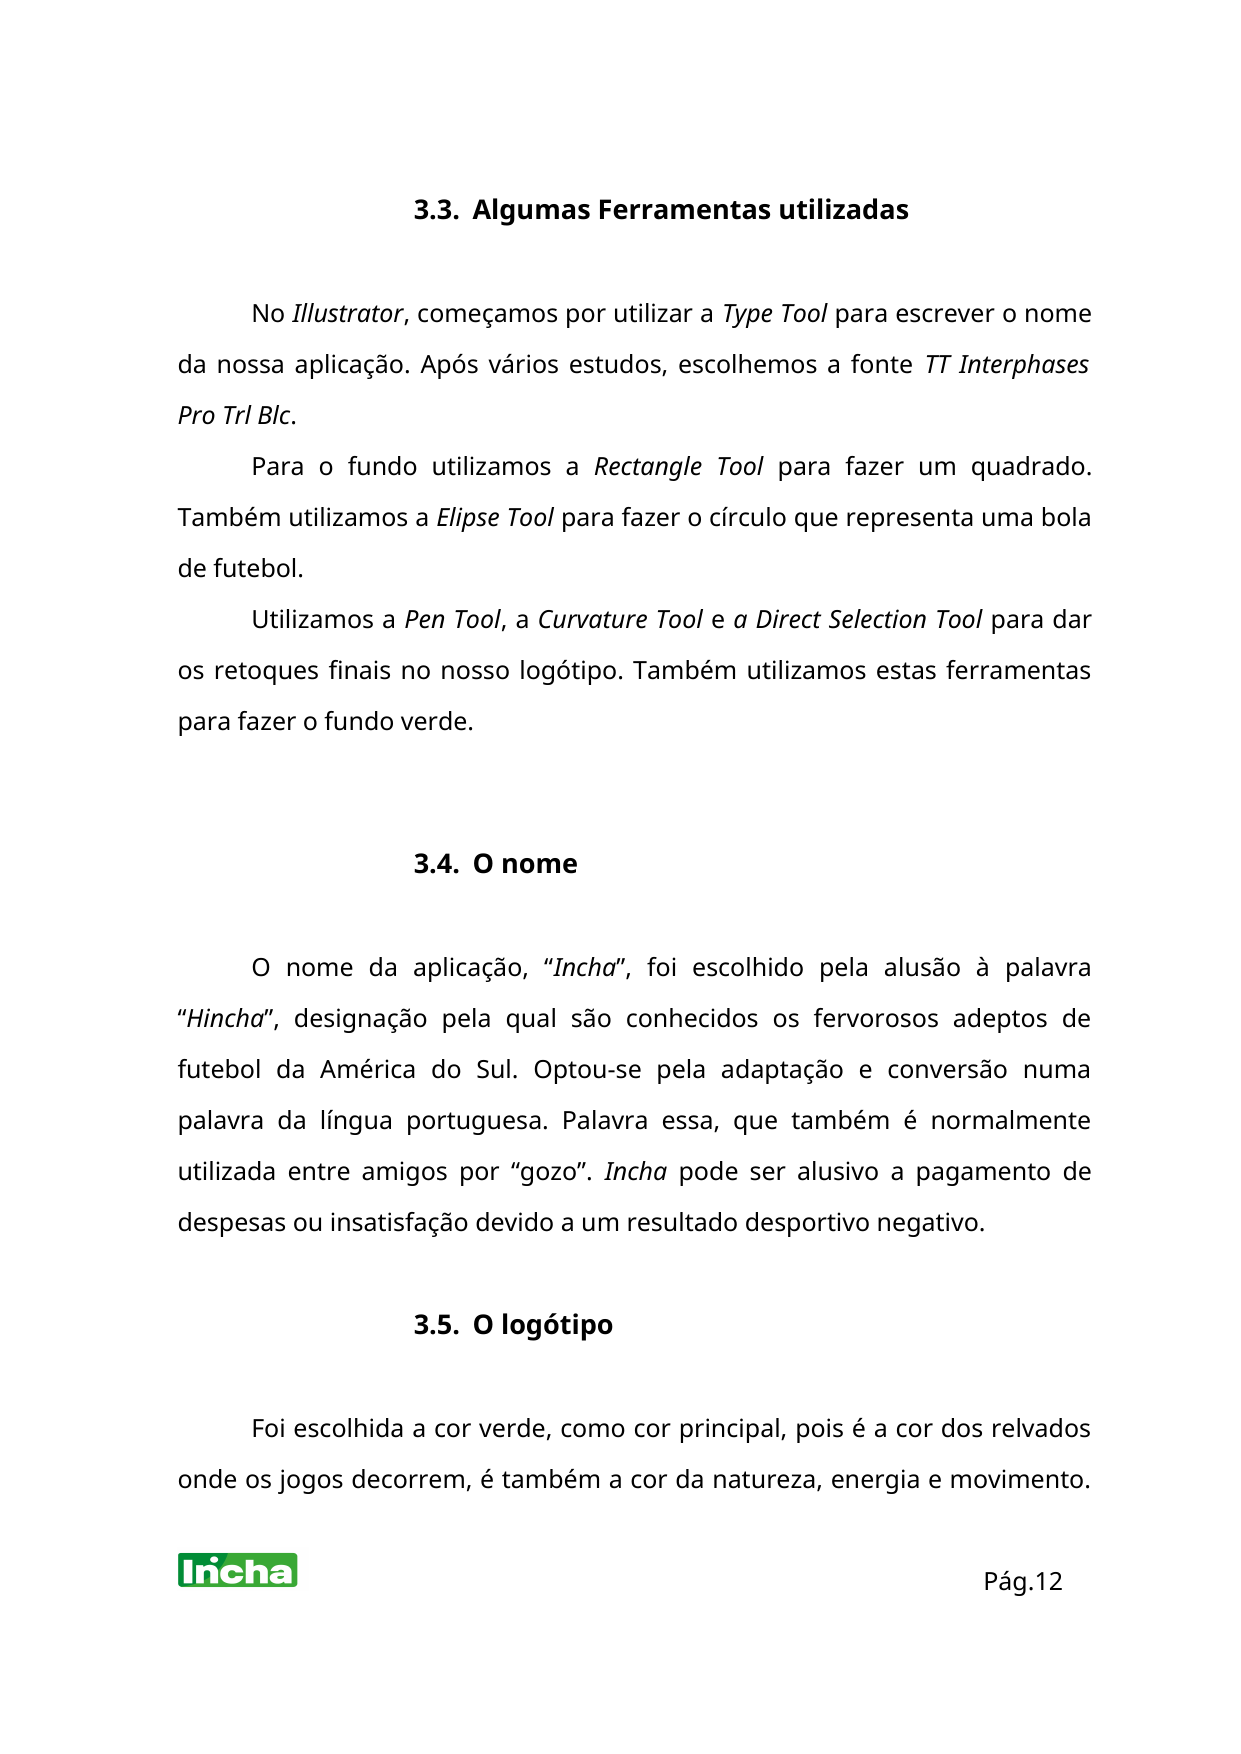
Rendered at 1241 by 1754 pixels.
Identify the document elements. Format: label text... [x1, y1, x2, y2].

text Para o fundo utilizamos a Rectangle Tool para fazer um quadrado. Também utilizamos a Elipse Tool para fazer o círculo que representa uma bola de futebol. [177, 449, 1092, 585]
text O nome da aplicação, “Incha”, foi escolhido pela alusão à palavra “Hincha”, designação pela qual são conhecidos os fervorosos adeptos de futebol da América do Sul. Optou-se pela adaptação e conversão numa palavra da língua portuguesa. Palavra essa, que também é normalmente utilizada entre amigos por “gozo”. Incha pode ser alusivo a pagamento de despesas ou insatisfação devido a um resultado desportivo negativo. [177, 949, 1092, 1239]
text Utilizamos a Pen Tool, a Curvature Tool e a Direct Selection Tool para dar os retoques finais no nosso logótipo. Também utilizamos estas ferramentas para fazer o fundo verde. [177, 602, 1092, 738]
subtitle O logótipo [413, 1306, 1092, 1343]
subtitle O nome [413, 844, 1092, 881]
subtitle Algumas Ferramentas utilizadas [413, 190, 1092, 227]
text No Illustrator, começamos por utilizar a Type Tool para escrever o nome da nossa aplicação. Após vários estudos, escolhemos a fonte TT Interphases Pro Trl Blc. [177, 296, 1092, 432]
picture [177, 1547, 309, 1591]
